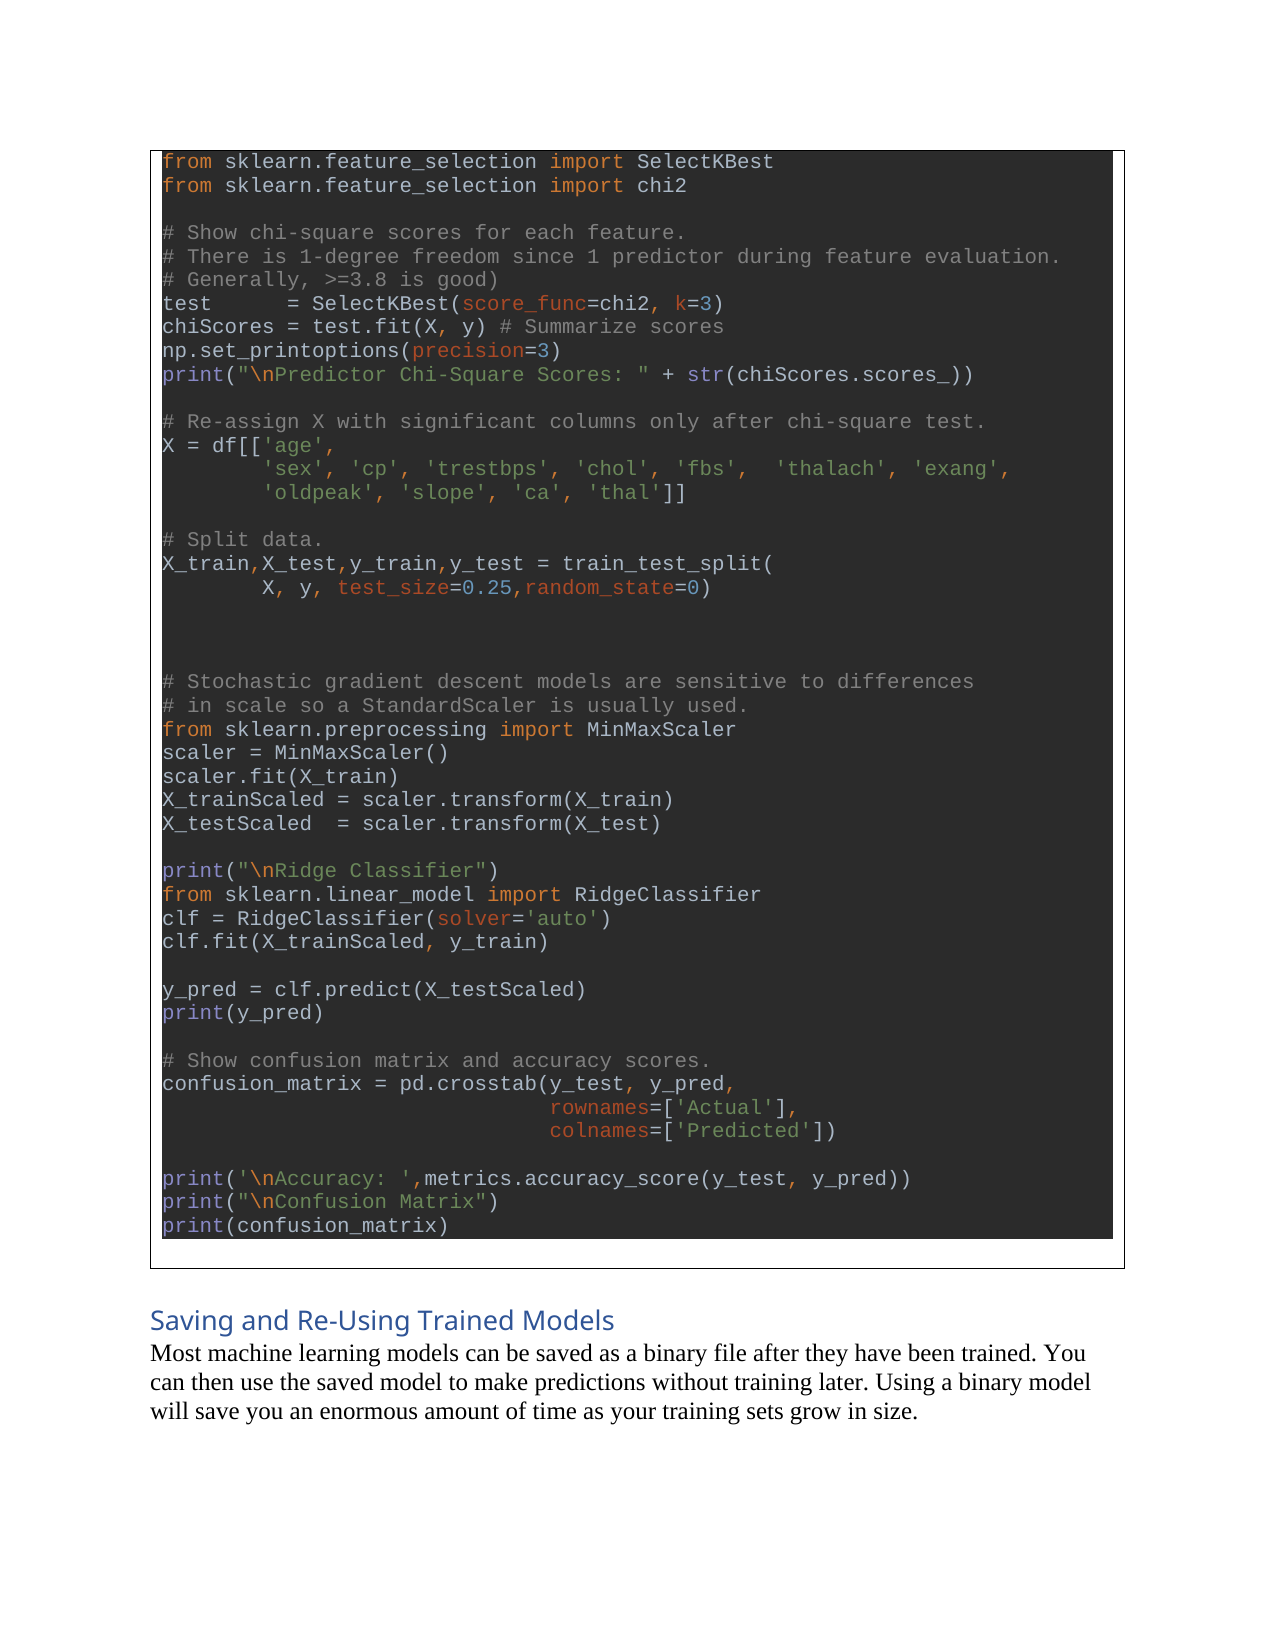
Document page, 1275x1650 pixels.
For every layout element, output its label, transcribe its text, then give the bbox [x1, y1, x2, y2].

text Most machine learning models can be saved as a binary file after they have been trained. You can then use the saved model to make predictions without training later. Using a binary model will save you an enormous amount of time as your training sets grow in size. [150, 1338, 1125, 1424]
subtitle Saving and Re-Using Trained Models [150, 1301, 1125, 1338]
